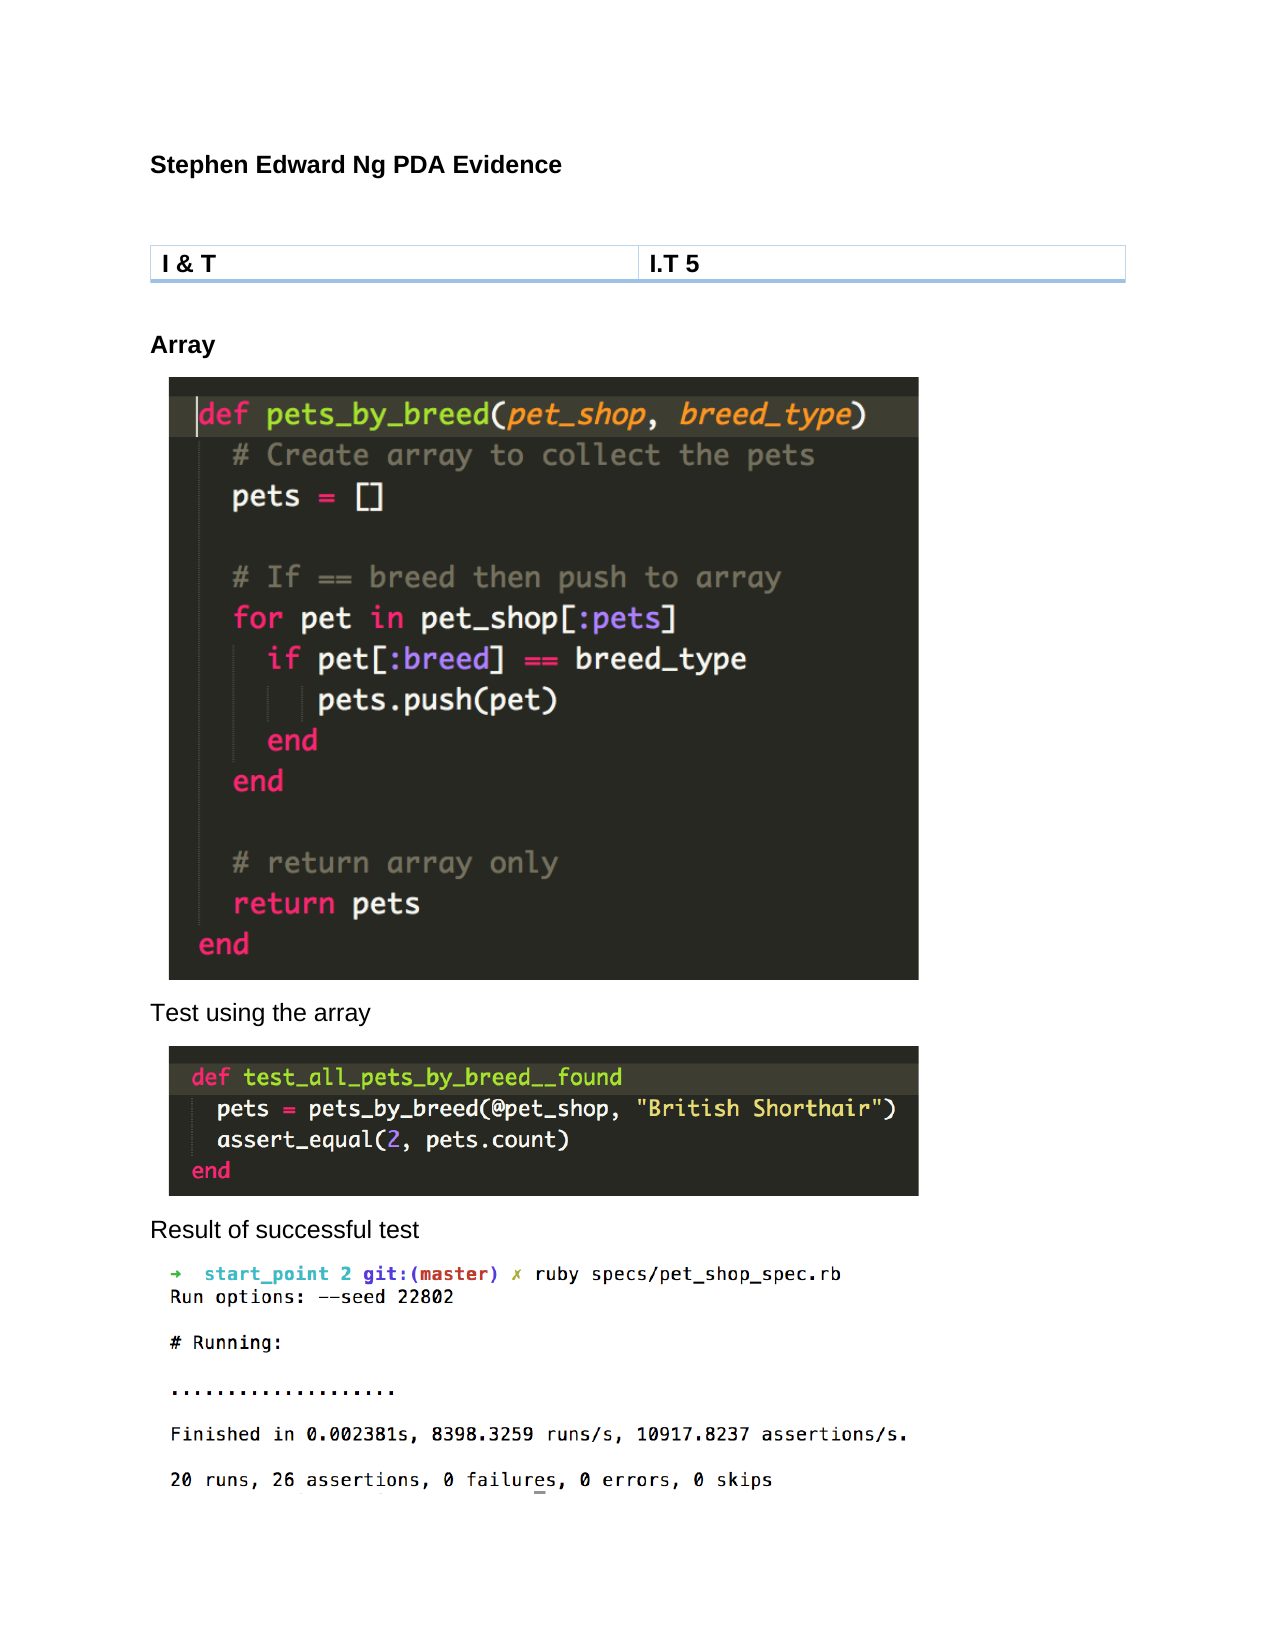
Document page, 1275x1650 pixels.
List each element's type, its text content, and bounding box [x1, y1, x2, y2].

text Result of successful test [150, 1215, 1125, 1243]
text Stephen Edward Ng PDA Evidence [150, 150, 1125, 179]
table_header I & T [151, 246, 638, 279]
table_header I.T 5 [639, 246, 1125, 279]
text Test using the array [150, 998, 1125, 1027]
text Array [150, 330, 1125, 359]
